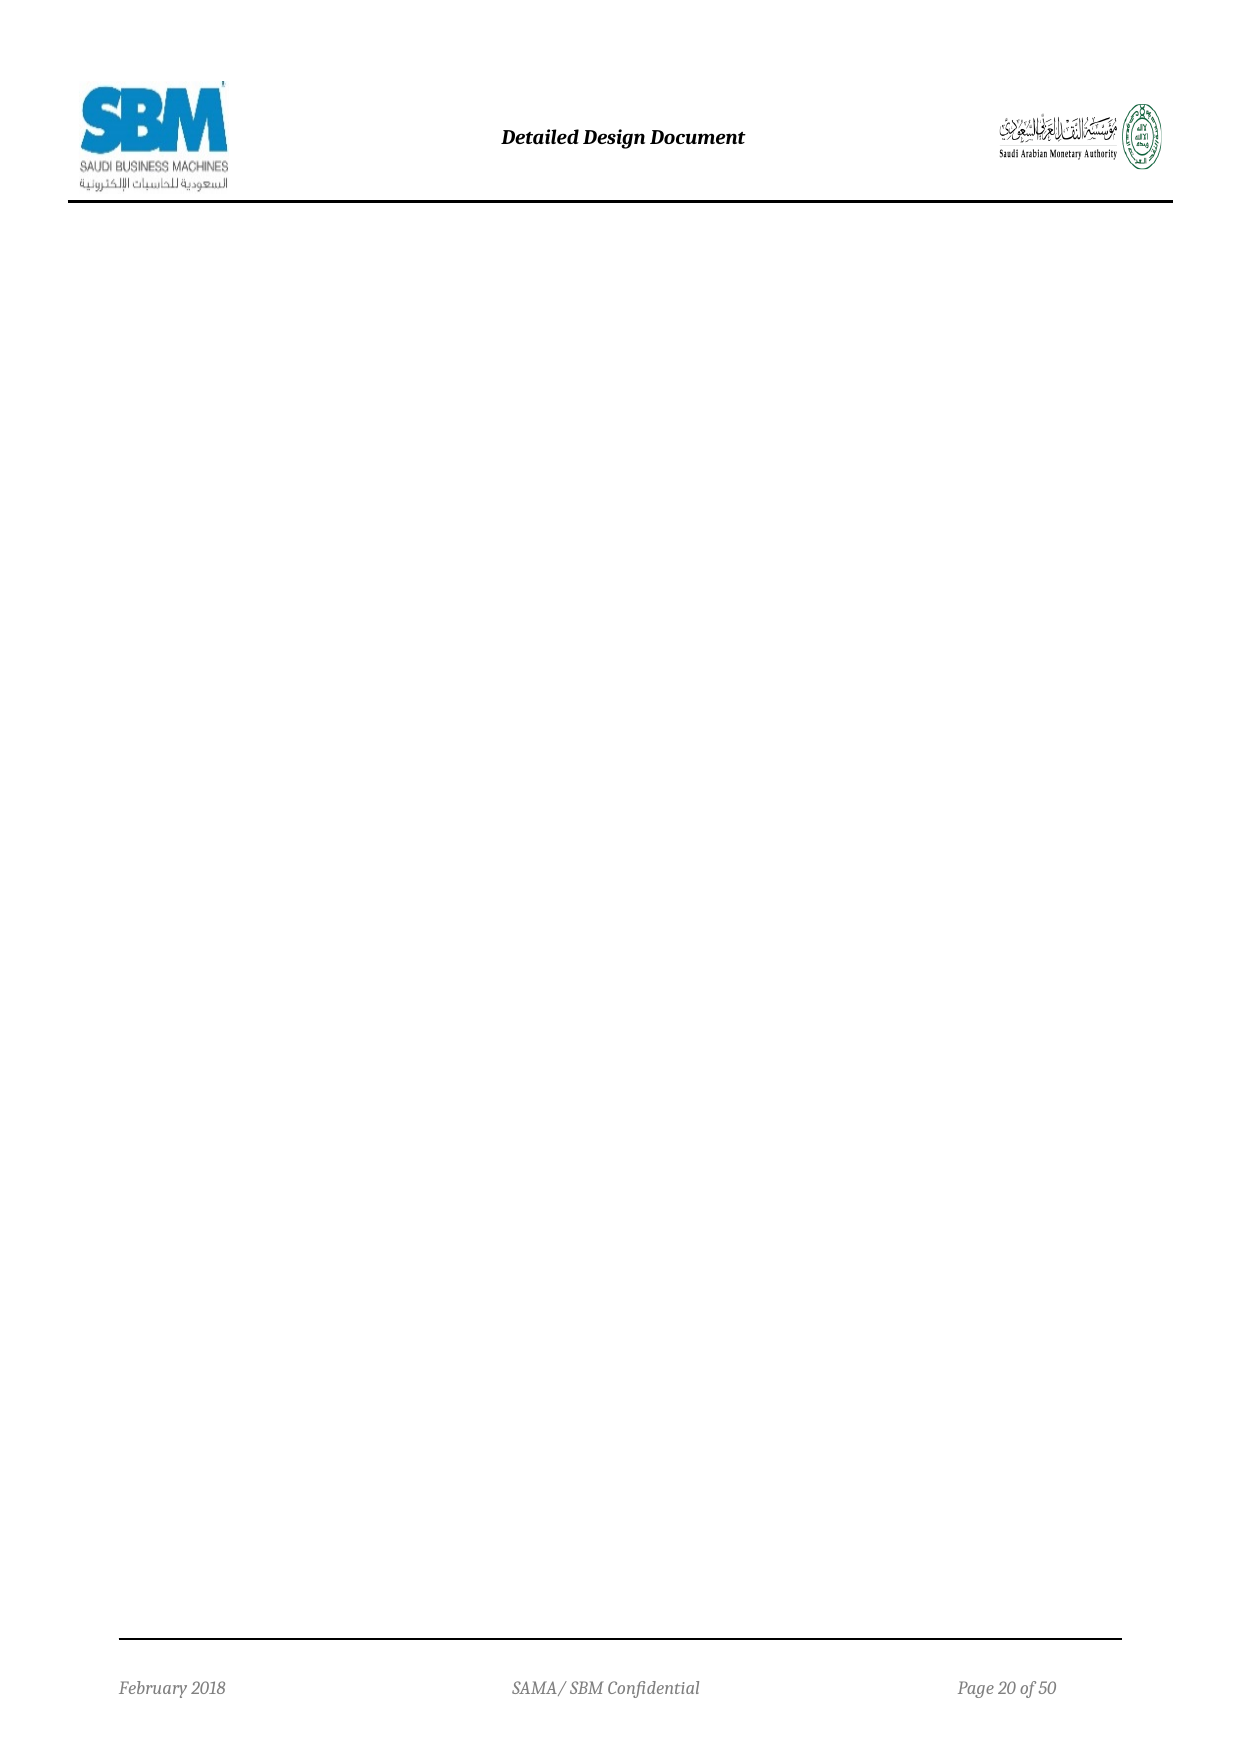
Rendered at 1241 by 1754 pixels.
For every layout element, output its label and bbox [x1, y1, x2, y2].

picture [78, 81, 229, 194]
picture [998, 100, 1162, 175]
